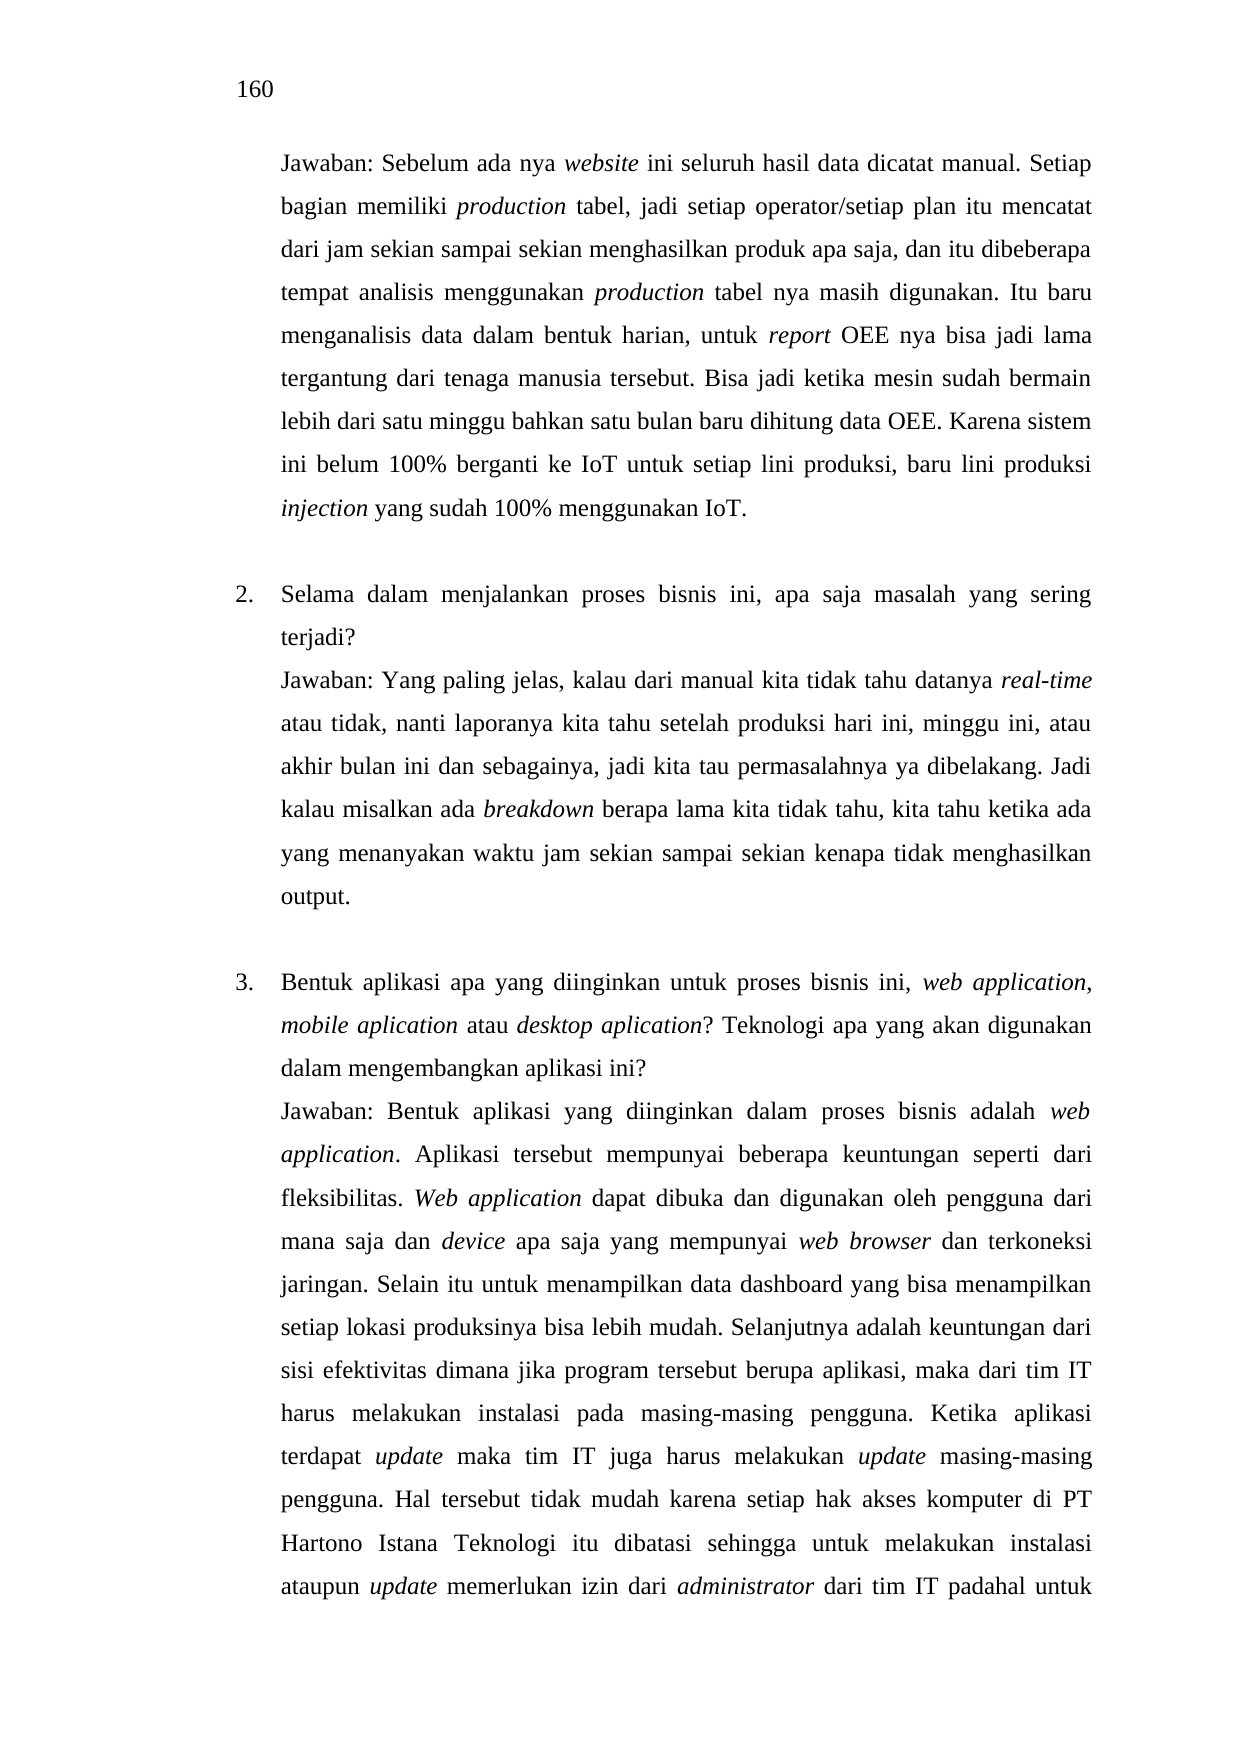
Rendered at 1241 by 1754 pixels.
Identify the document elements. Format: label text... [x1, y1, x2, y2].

list Selama dalam menjalankan proses bisnis ini, apa saja masalah yang sering terjadi? [235, 579, 1092, 651]
list Jawaban: Yang paling jelas, kalau dari manual kita tidak tahu datanya real-time atau tidak, nanti laporanya kita tahu setelah produksi hari ini, minggu ini, atau akhir bulan ini dan sebagainya, jadi kita tau permasalahnya ya dibelakang. Jadi kalau misalkan ada breakdown berapa lama kita tidak tahu, kita tahu ketika ada yang menanyakan waktu jam sekian sampai sekian kenapa tidak menghasilkan output. [281, 665, 1092, 909]
list Jawaban: Sebelum ada nya website ini seluruh hasil data dicatat manual. Setiap bagian memiliki production tabel, jadi setiap operator/setiap plan itu mencatat dari jam sekian sampai sekian menghasilkan produk apa saja, dan itu dibeberapa tempat analisis menggunakan production tabel nya masih digunakan. Itu baru menganalisis data dalam bentuk harian, untuk report OEE nya bisa jadi lama tergantung dari tenaga manusia tersebut. Bisa jadi ketika mesin sudah bermain lebih dari satu minggu bahkan satu bulan baru dihitung data OEE. Karena sistem ini belum 100% berganti ke IoT untuk setiap lini produksi, baru lini produksi injection yang sudah 100% menggunakan IoT. [281, 148, 1092, 521]
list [281, 1096, 1092, 1599]
list Bentuk aplikasi apa yang diinginkan untuk proses bisnis ini, web application, mobile aplication atau desktop aplication? Teknologi apa yang akan digunakan dalam mengembangkan aplikasi ini? [235, 967, 1092, 1082]
